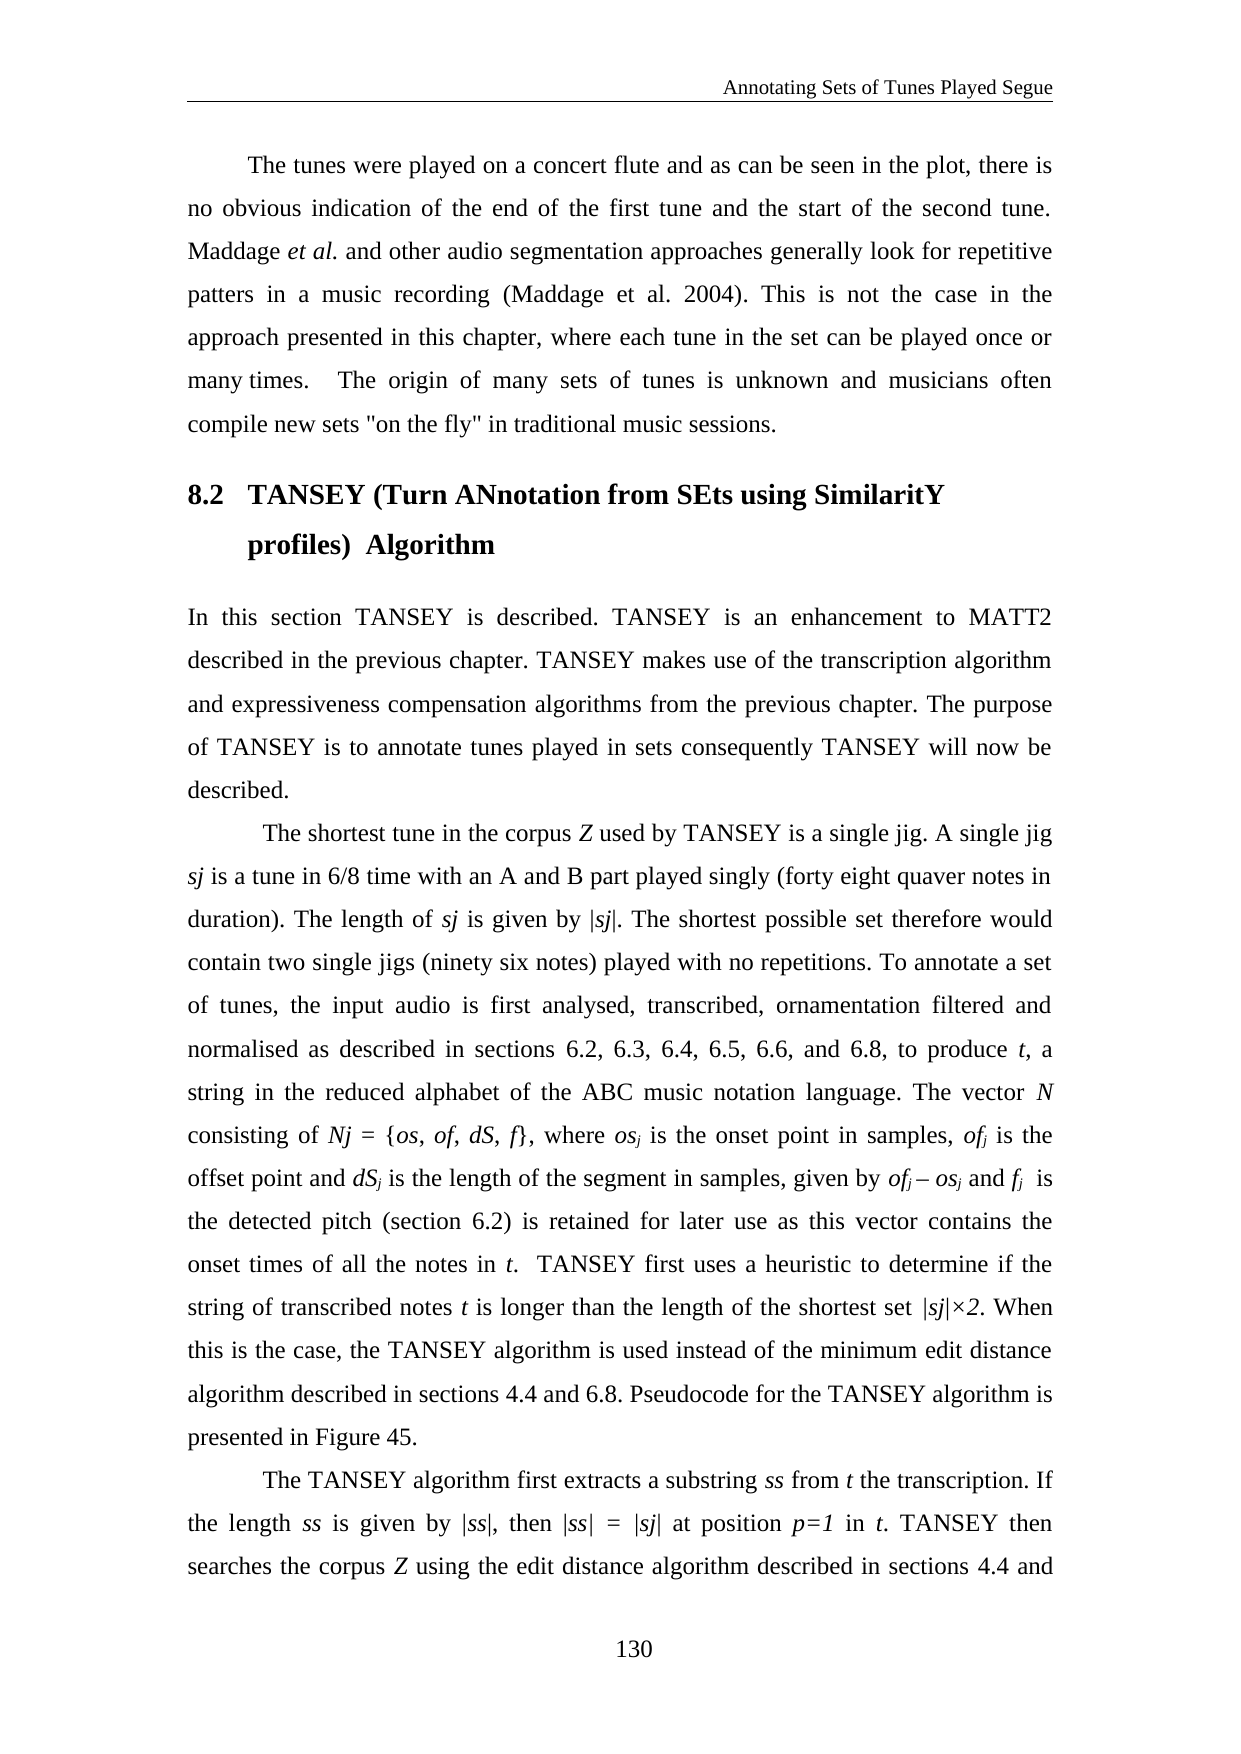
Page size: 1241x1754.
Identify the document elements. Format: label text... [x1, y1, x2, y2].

subtitle TANSEY (Turn ANnotation from SEts using SimilaritY profiles) Algorithm [187, 477, 1053, 561]
text The tunes were played on a concert flute and as can be seen in the plot, there is no obvious indication of the end of the first tune and the start of the second tune. Maddage et al. and other audio segmentation approaches generally look for repetitive patters in a music recording (Maddage et al. 2004). This is not the case in the approach presented in this chapter, where each tune in the set can be played once or many times. The origin of many sets of tunes is unknown and musicians often compile new sets "on the fly" in traditional music sessions. [187, 150, 1053, 437]
text In this section TANSEY is described. TANSEY is an enhancement to MATT2 described in the previous chapter. TANSEY makes use of the transcription algorithm and expressiveness compensation algorithms from the previous chapter. The purpose of TANSEY is to annotate tunes played in sets consequently TANSEY will now be described. [187, 602, 1053, 804]
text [175, 1465, 1053, 1580]
text The shortest tune in the corpus Z used by TANSEY is a single jig. A single jig sj is a tune in 6/8 time with an A and B part played singly (forty eight quaver notes in duration). The length of sj is given by |sj|. The shortest possible set therefore would contain two single jigs (ninety six notes) played with no repetitions. To annotate a set of tunes, the input audio is first analysed, transcribed, ornamentation filtered and normalised as described in sections 6.2, 6.3, 6.4, 6.5, 6.6, and 6.8, to produce t, a string in the reduced alphabet of the ABC music notation language. The vector N consisting of Nj = {os, of, dS, f}, where osj is the onset point in samples, ofj is the offset point and dSj is the length of the segment in samples, given by ofj – osj and fj is the detected pitch (section 6.2) is retained for later use as this vector contains the onset times of all the notes in t. TANSEY first uses a heuristic to determine if the string of transcribed notes t is longer than the length of the shortest set |sj|×2. When this is the case, the TANSEY algorithm is used instead of the minimum edit distance algorithm described in sections 4.4 and 6.8. Pseudocode for the TANSEY algorithm is presented in Figure 45. [187, 818, 1053, 1451]
